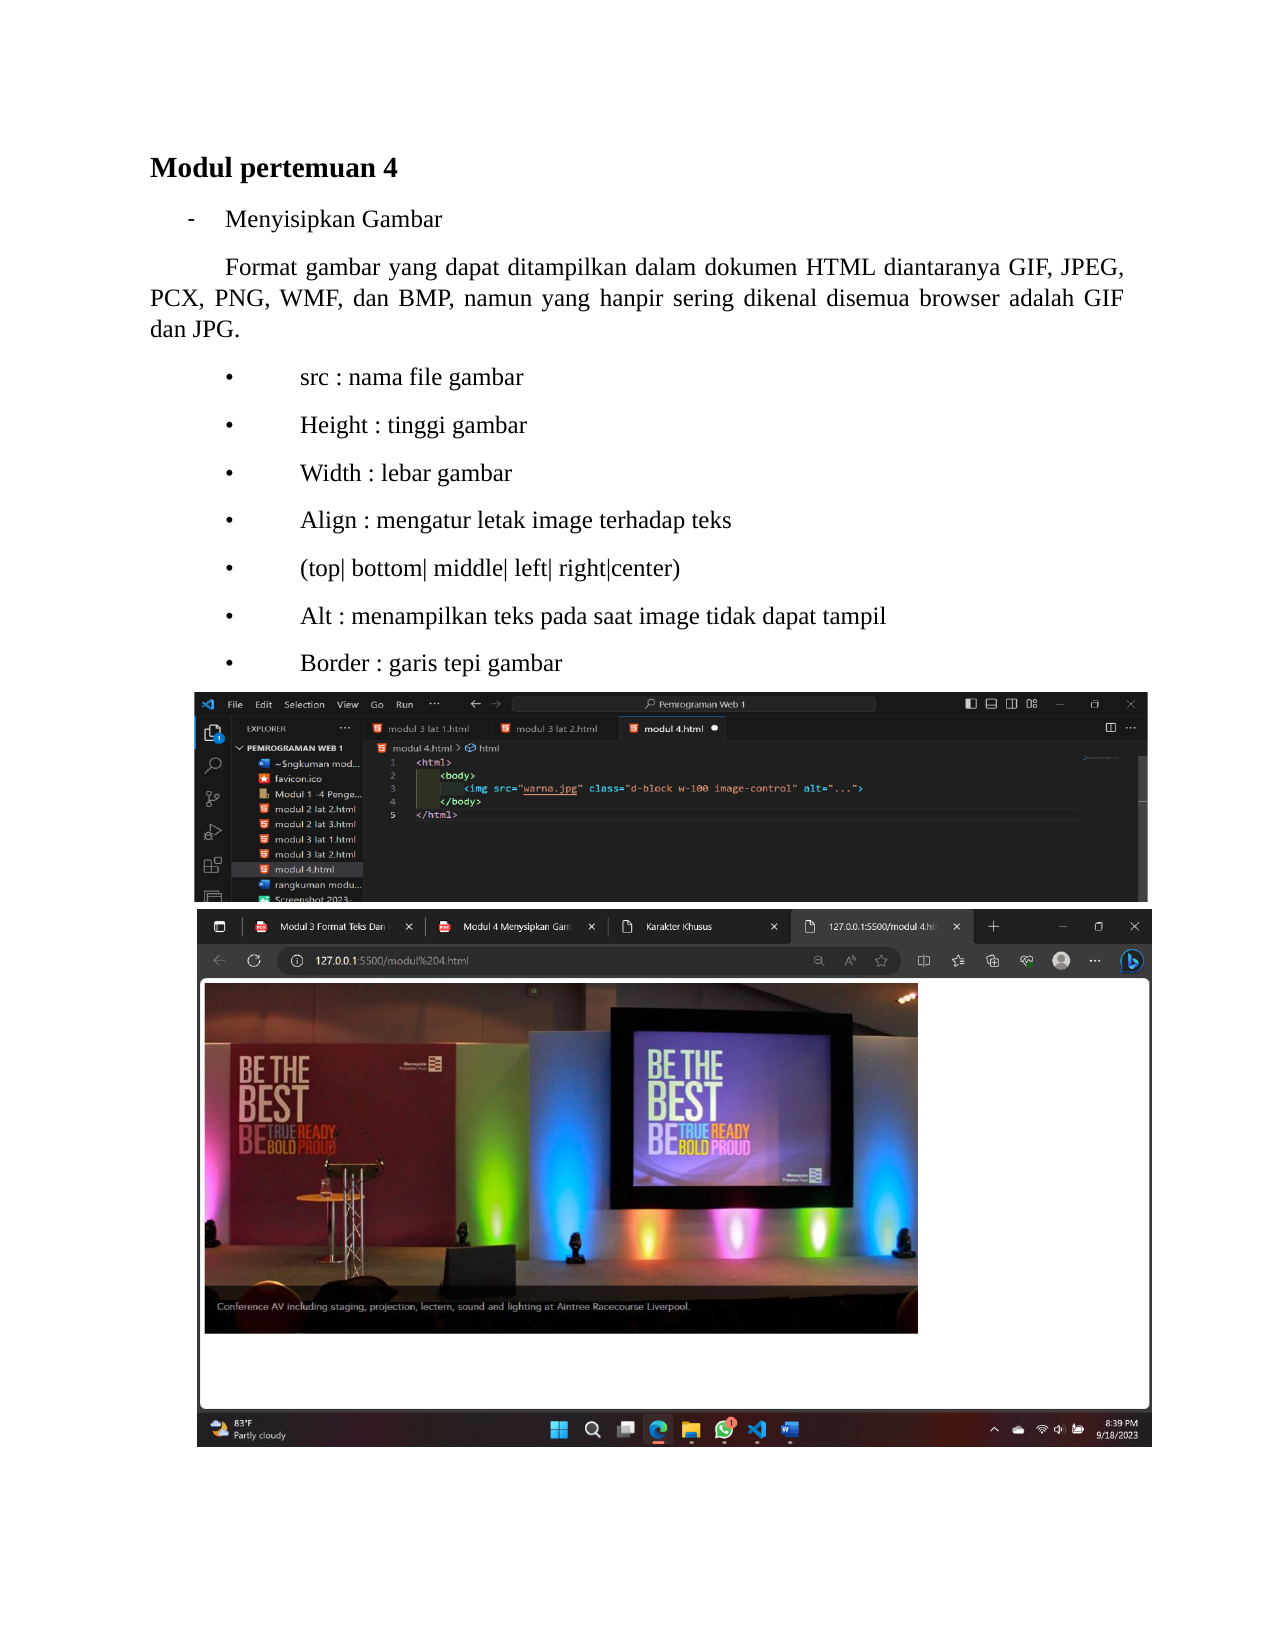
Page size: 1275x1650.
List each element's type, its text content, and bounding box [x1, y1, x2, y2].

picture [197, 909, 1152, 1447]
picture [194, 692, 1148, 902]
text • Border : garis tepi gambar [150, 648, 1125, 677]
text • Width : lebar gambar [150, 458, 1125, 486]
text • (top| bottom| middle| left| right|center) [150, 553, 1125, 582]
text • Height : tinggi gambar [150, 410, 1125, 439]
list Menyisipkan Gambar [187, 203, 1125, 233]
text • Align : mengatur letak image terhadap teks [150, 505, 1125, 534]
text • Alt : menampilkan teks pada saat image tidak dapat tampil [150, 601, 1125, 629]
text Modul pertemuan 4 [150, 150, 1125, 183]
text Format gambar yang dapat ditampilkan dalam dokumen HTML diantaranya GIF, JPEG, PCX, PNG, WMF, dan BMP, namun yang hanpir sering dikenal disemua browser adalah GIF dan JPG. [150, 252, 1125, 343]
text • src : nama file gambar [150, 362, 1125, 391]
